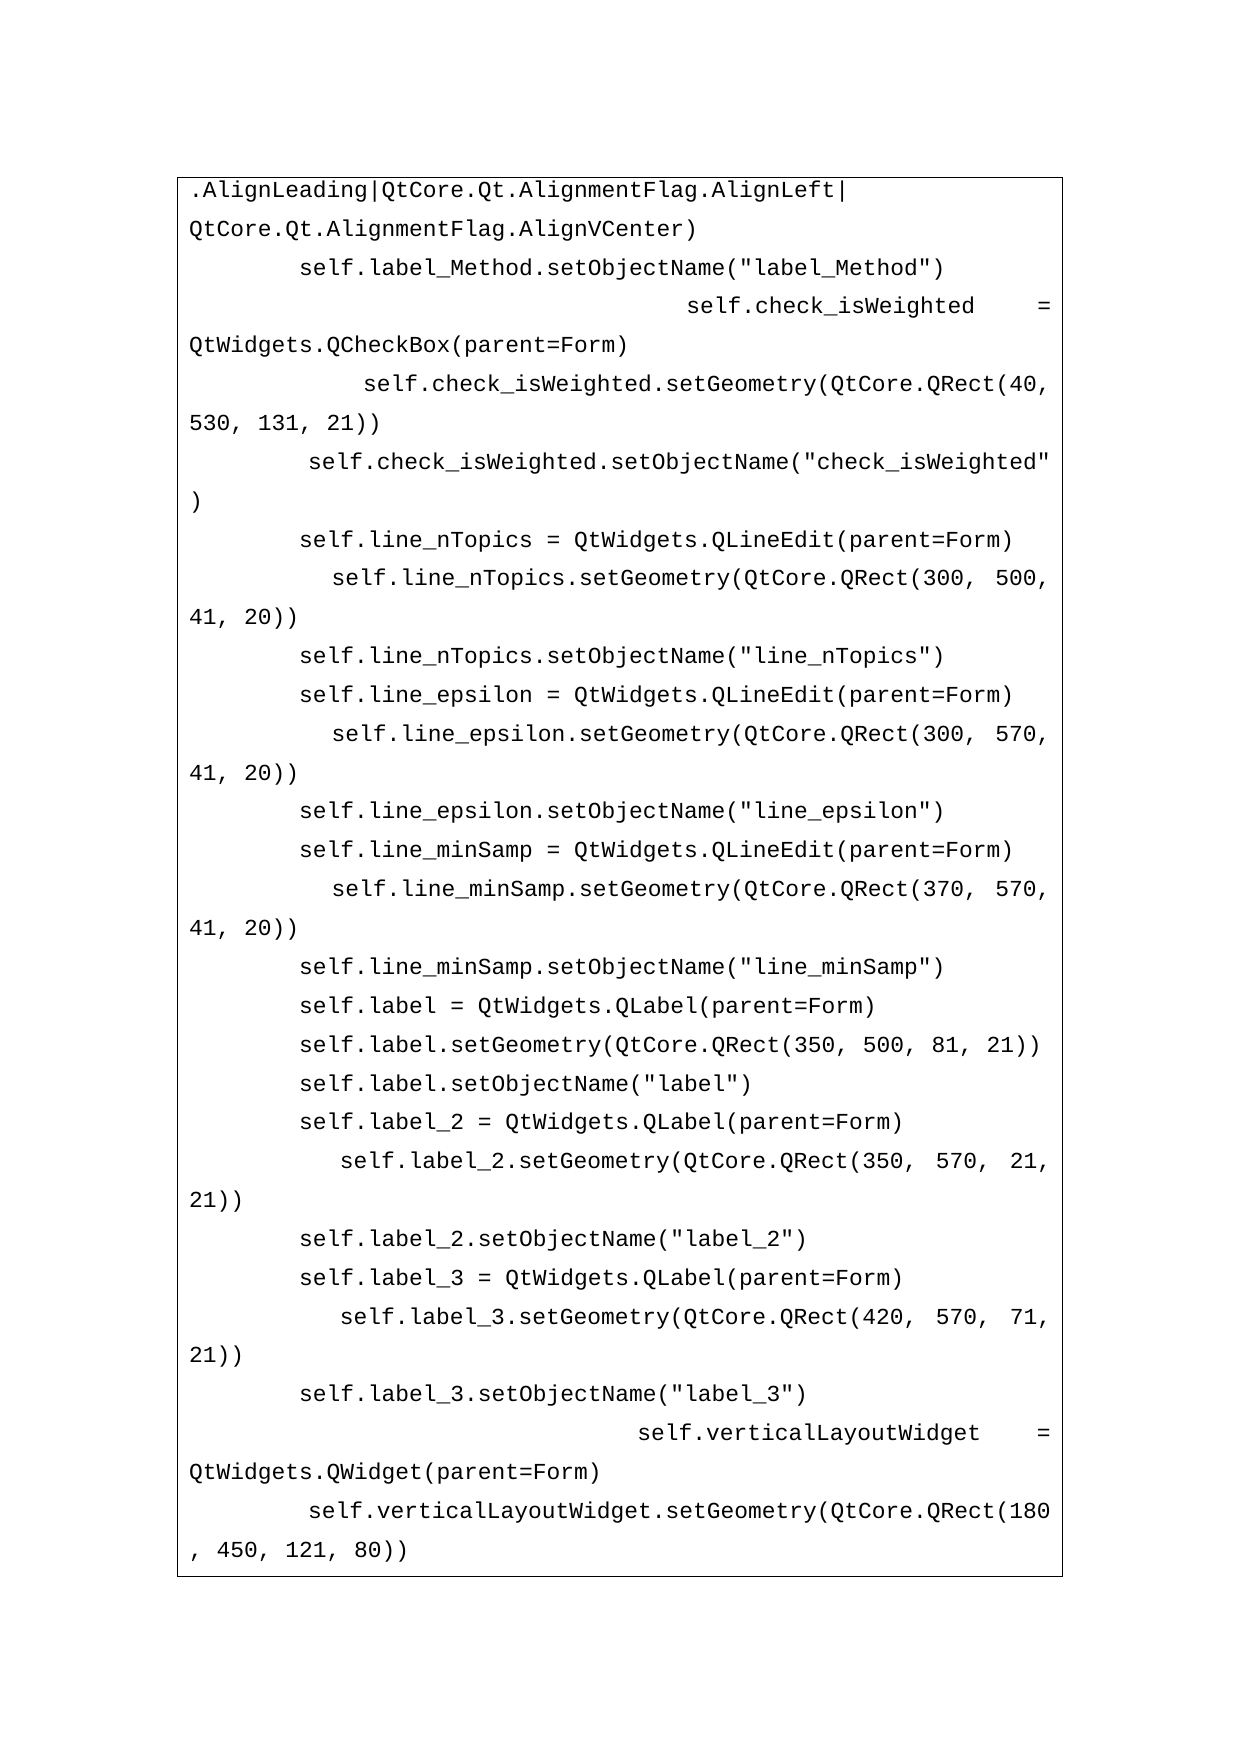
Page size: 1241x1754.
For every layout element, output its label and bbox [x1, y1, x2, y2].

table_header [178, 178, 1062, 1576]
